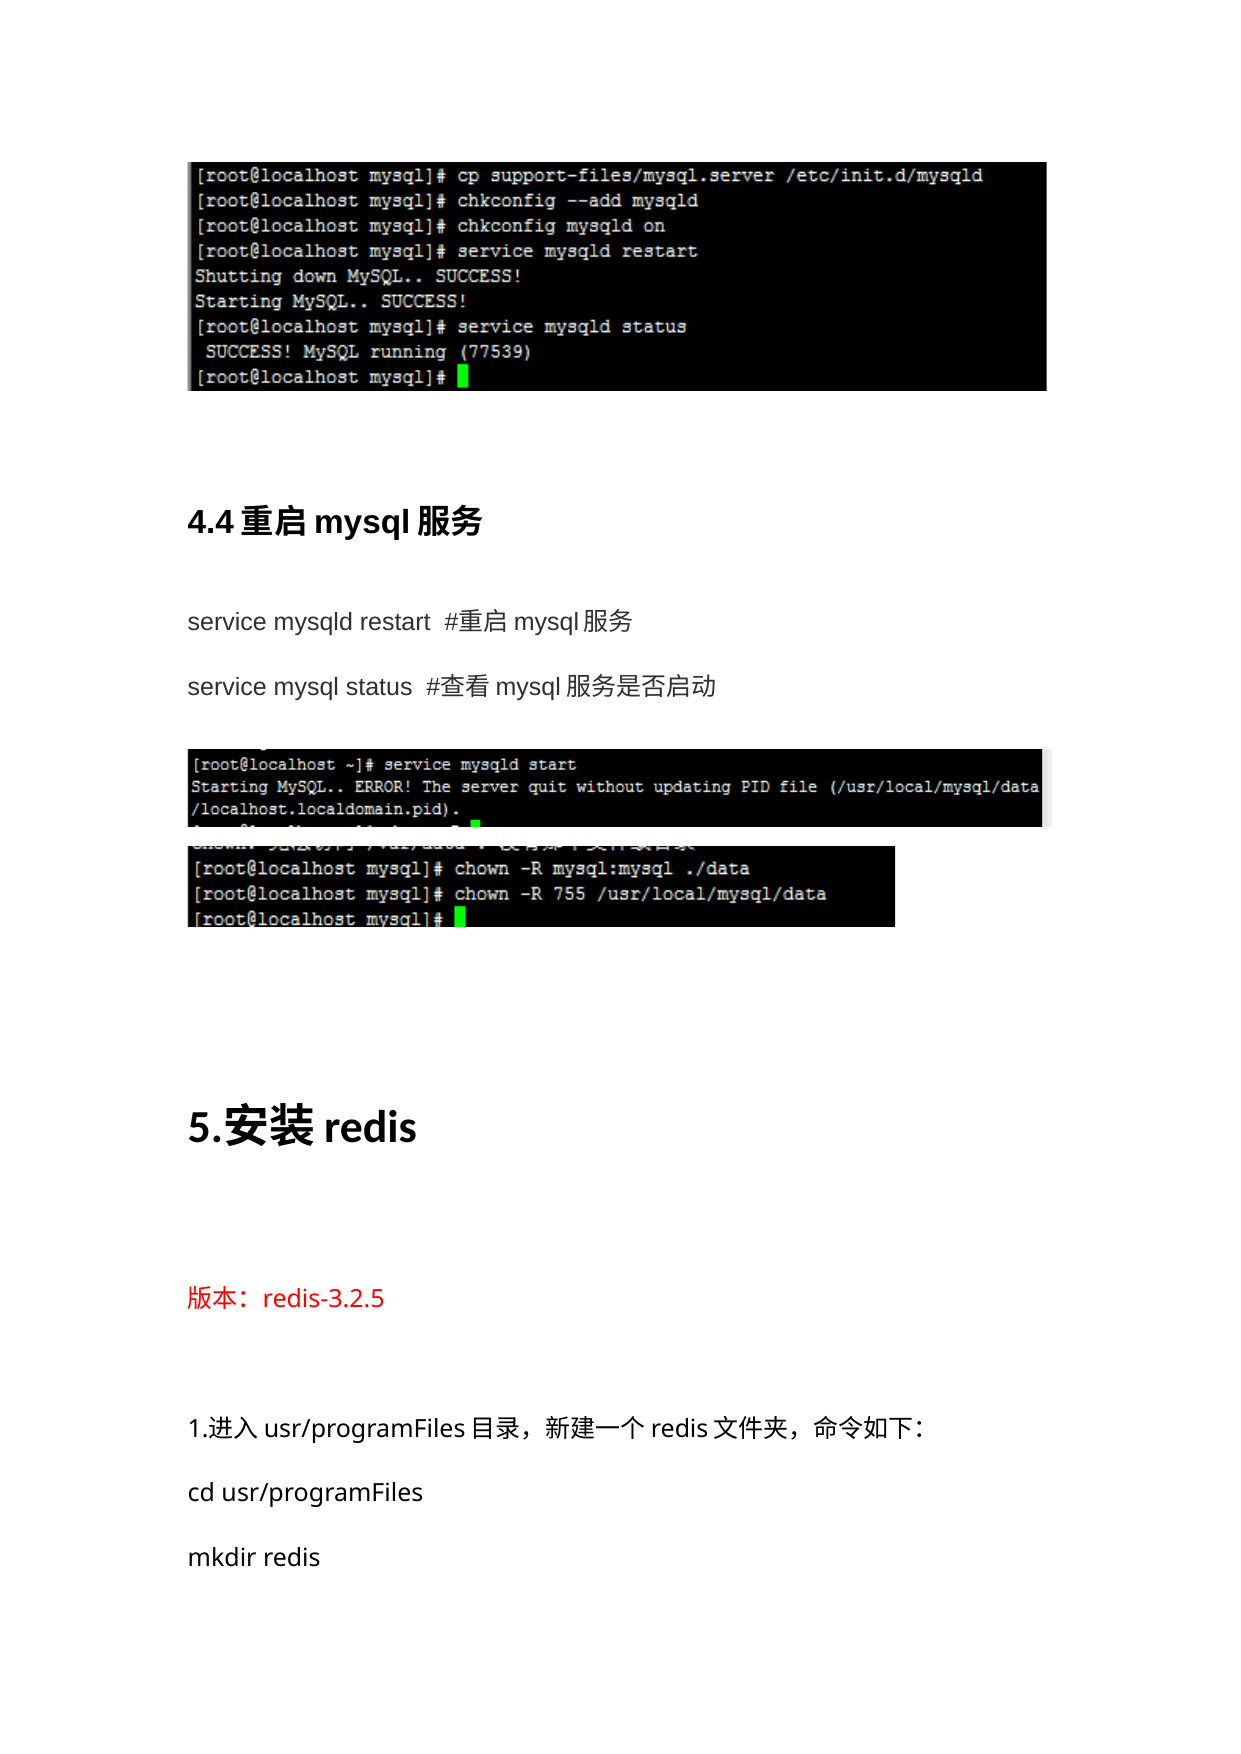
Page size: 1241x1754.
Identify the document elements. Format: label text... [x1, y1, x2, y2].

subtitle 4.4重启mysql服务 [187, 487, 1053, 552]
text cd usr/programFiles [187, 1459, 1053, 1524]
picture [187, 846, 896, 927]
picture [187, 162, 1047, 391]
text 1.进入usr/programFiles目录，新建一个redis文件夹，命令如下： [187, 1394, 1053, 1459]
text service mysql status #查看mysql服务是否启动 [187, 652, 1053, 717]
text 版本：redis-3.2.5 [187, 1264, 1053, 1329]
text mkdir redis [187, 1524, 1053, 1589]
text service mysqld restart #重启mysql服务 [187, 587, 1053, 652]
picture [187, 749, 1052, 827]
subtitle 安装redis [187, 1074, 1053, 1172]
